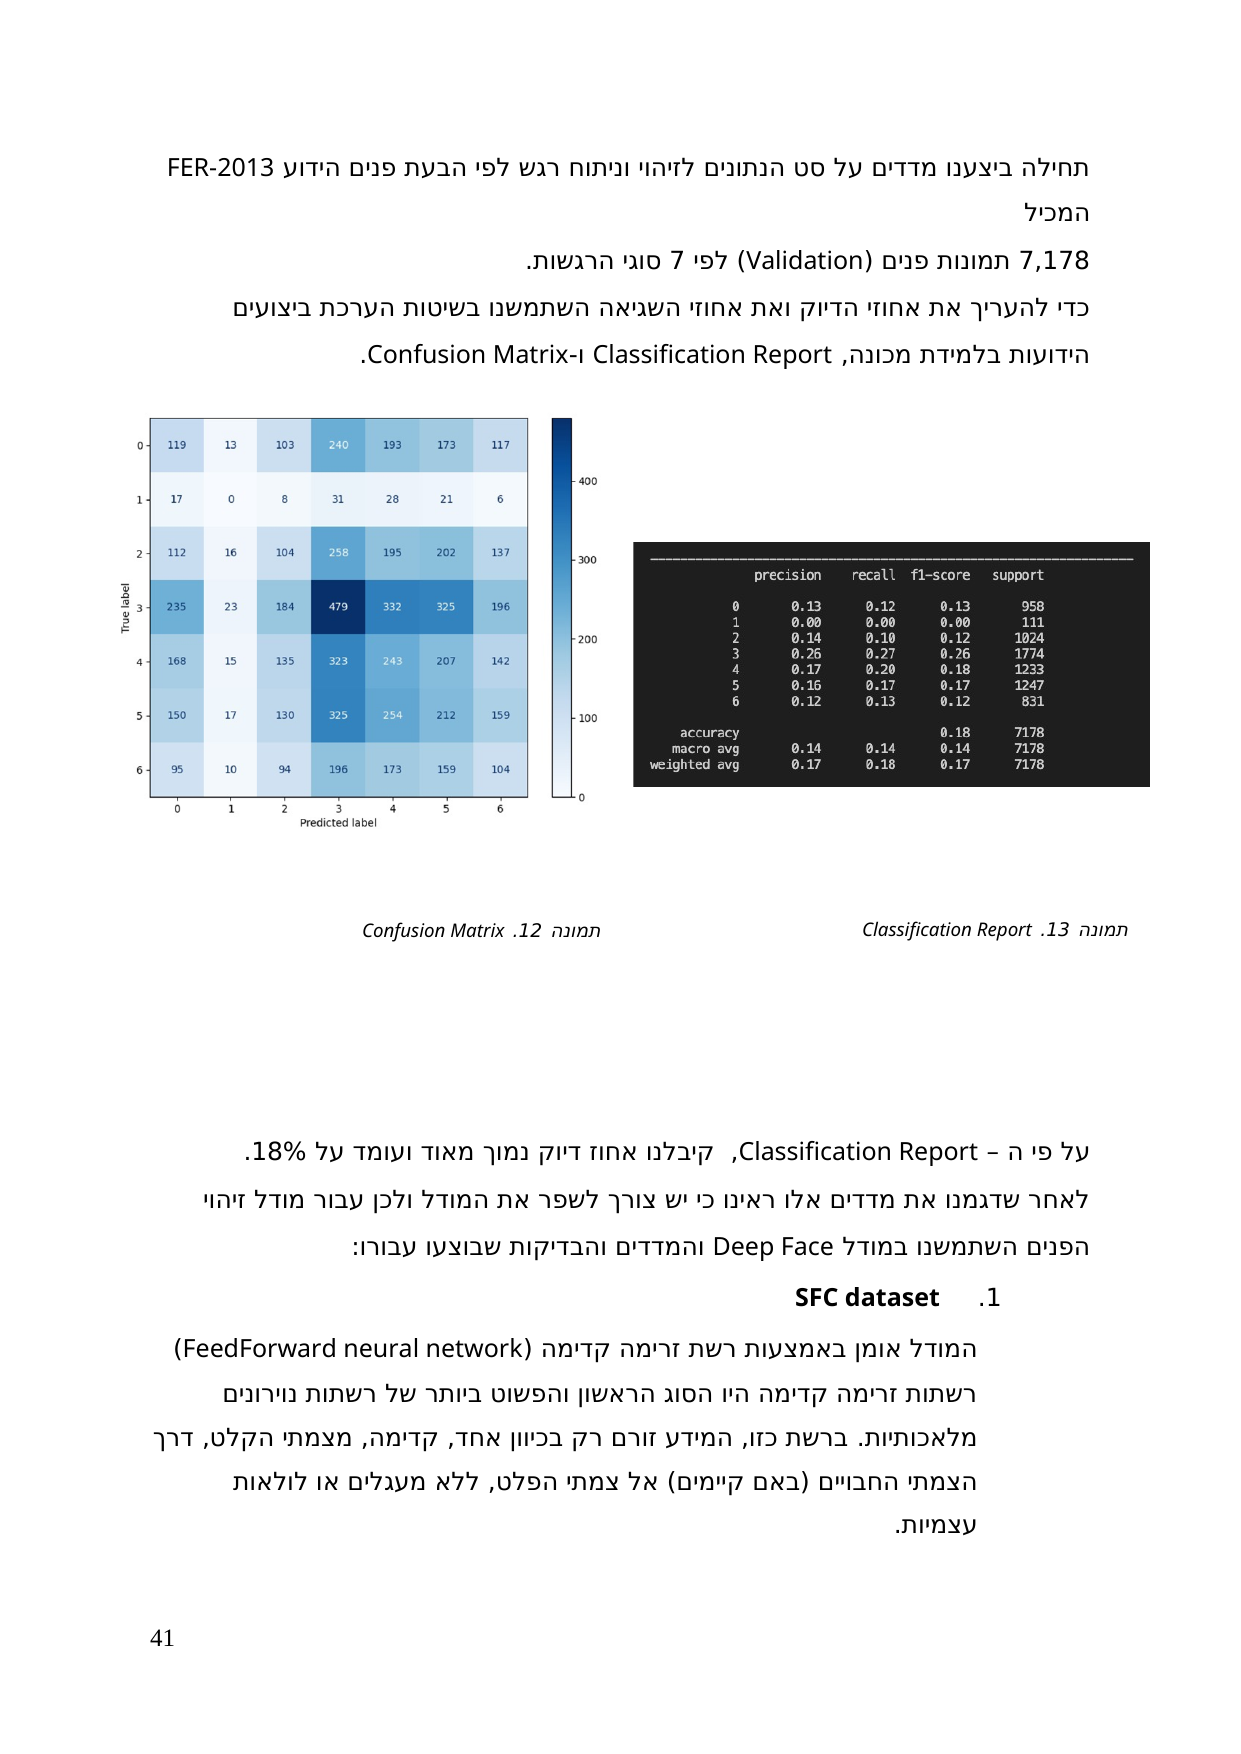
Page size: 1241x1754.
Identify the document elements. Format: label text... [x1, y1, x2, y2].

list כדי להעריך את אחוזי הדיוק ואת אחוזי השגיאה השתמשנו בשיטות הערכת ביצועים הידועות בלמידת מכונה, Classification Report ו-Confusion Matrix. [150, 293, 1090, 371]
list 7,178 תמונות פנים (Validation) לפי 7 סוגי הרגשות. [150, 242, 1090, 276]
list על פי ה – Classification Report, קיבלנו אחוז דיוק נמוך מאוד ועומד על 18%. [150, 1134, 1090, 1168]
list SFC dataset [150, 1279, 978, 1314]
picture [633, 542, 1150, 787]
list המודל אומן באמצעות רשת זרימה קדימה (FeedForward neural network) רשתות זרימה קדימה היו הסוג הראשון והפשוט ביותר של רשתות נוירונים מלאכותיות. ברשת כזו, המידע זורם רק בכיוון אחד, קדימה, מצמתי הקלט, דרך הצמתי החבויים (באם קיימים) אל צמתי הפלט, ללא מעגלים או לולאות עצמיות. [150, 1331, 978, 1540]
picture [117, 411, 601, 832]
list לאחר שדגמנו את מדדים אלו ראינו כי יש צורך לשפר את המודל ולכן עבור מודל זיהוי הפנים השתמשנו במודל Deep Face והמדדים והבדיקות שבוצעו עבורו: [150, 1185, 1090, 1263]
list תחילה ביצענו מדדים על סט הנתונים לזיהוי וניתוח רגש לפי הבעת פנים הידוע FER-2013 המכיל [150, 150, 1090, 228]
